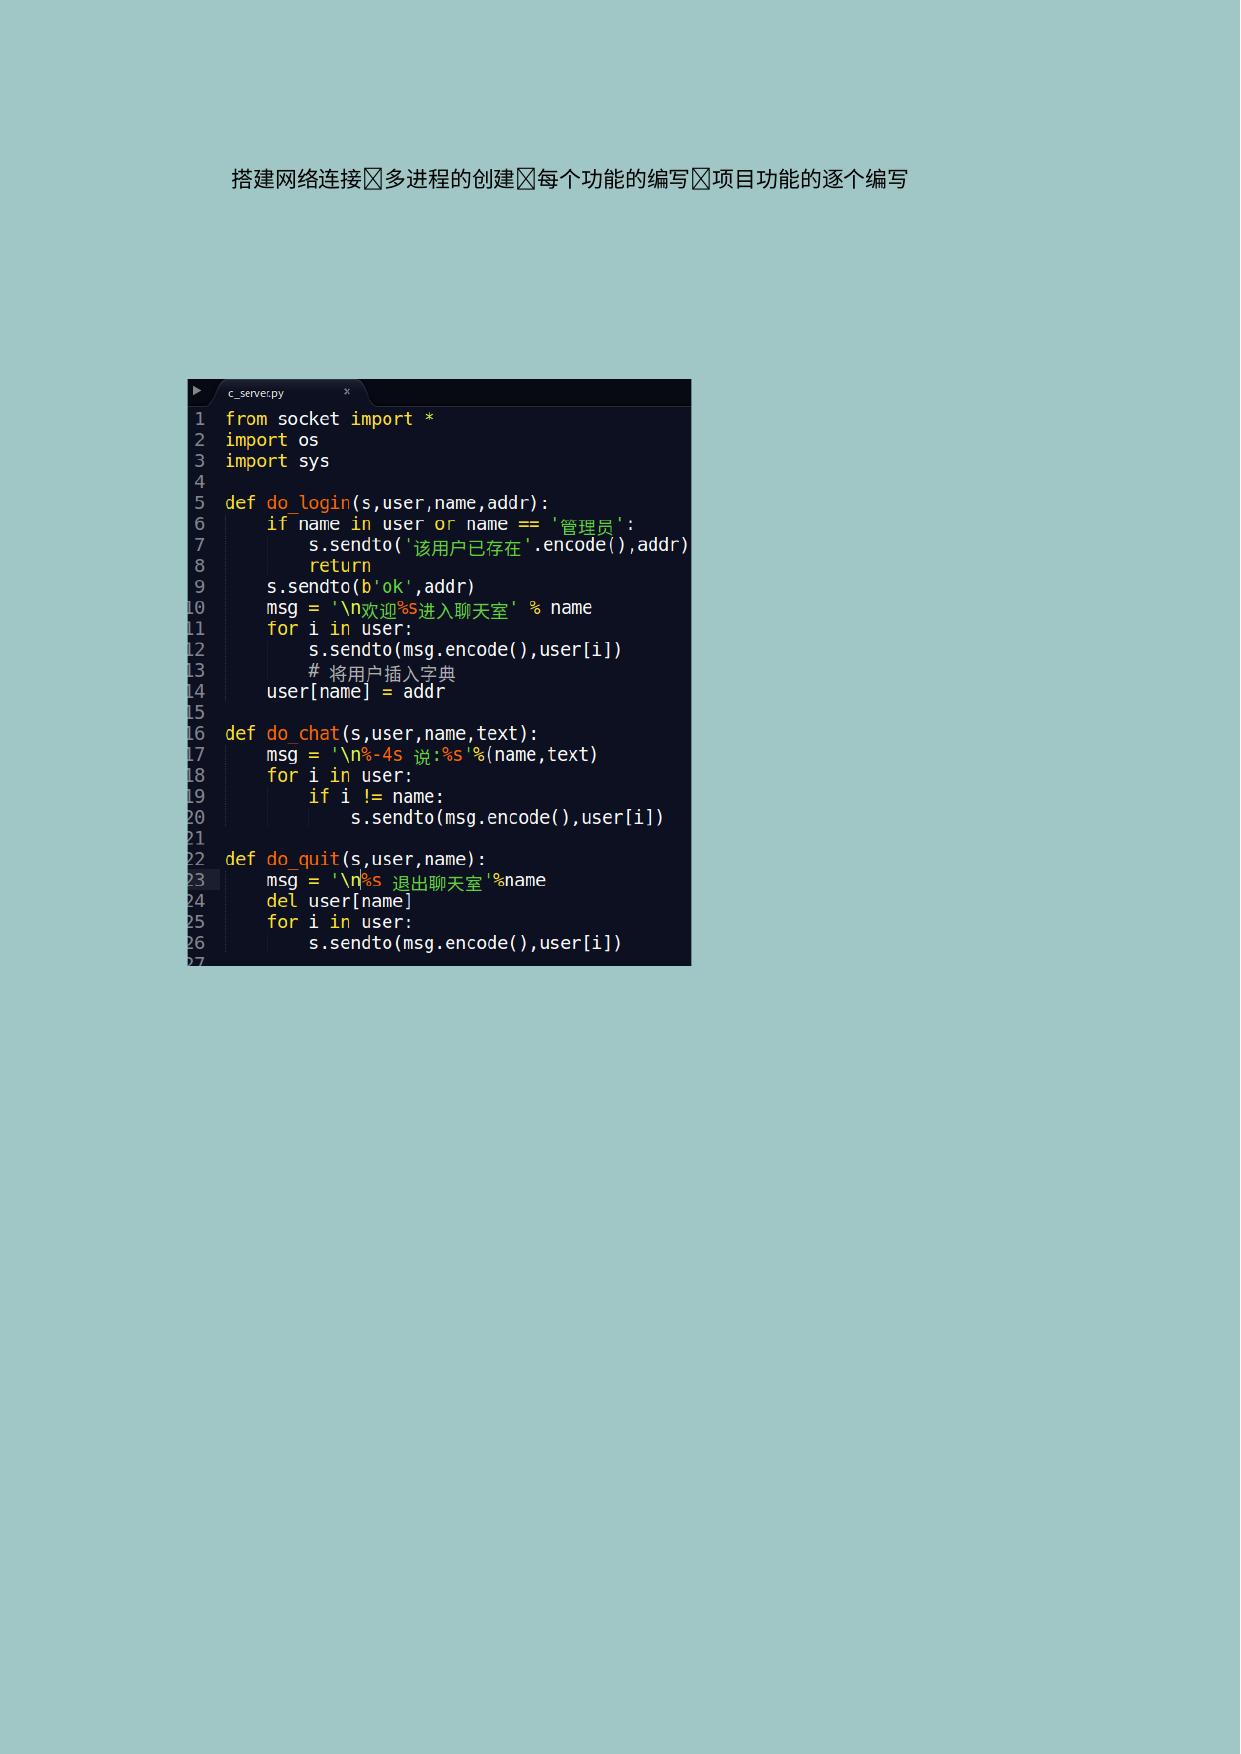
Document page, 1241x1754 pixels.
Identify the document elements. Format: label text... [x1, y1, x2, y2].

picture [187, 379, 692, 966]
